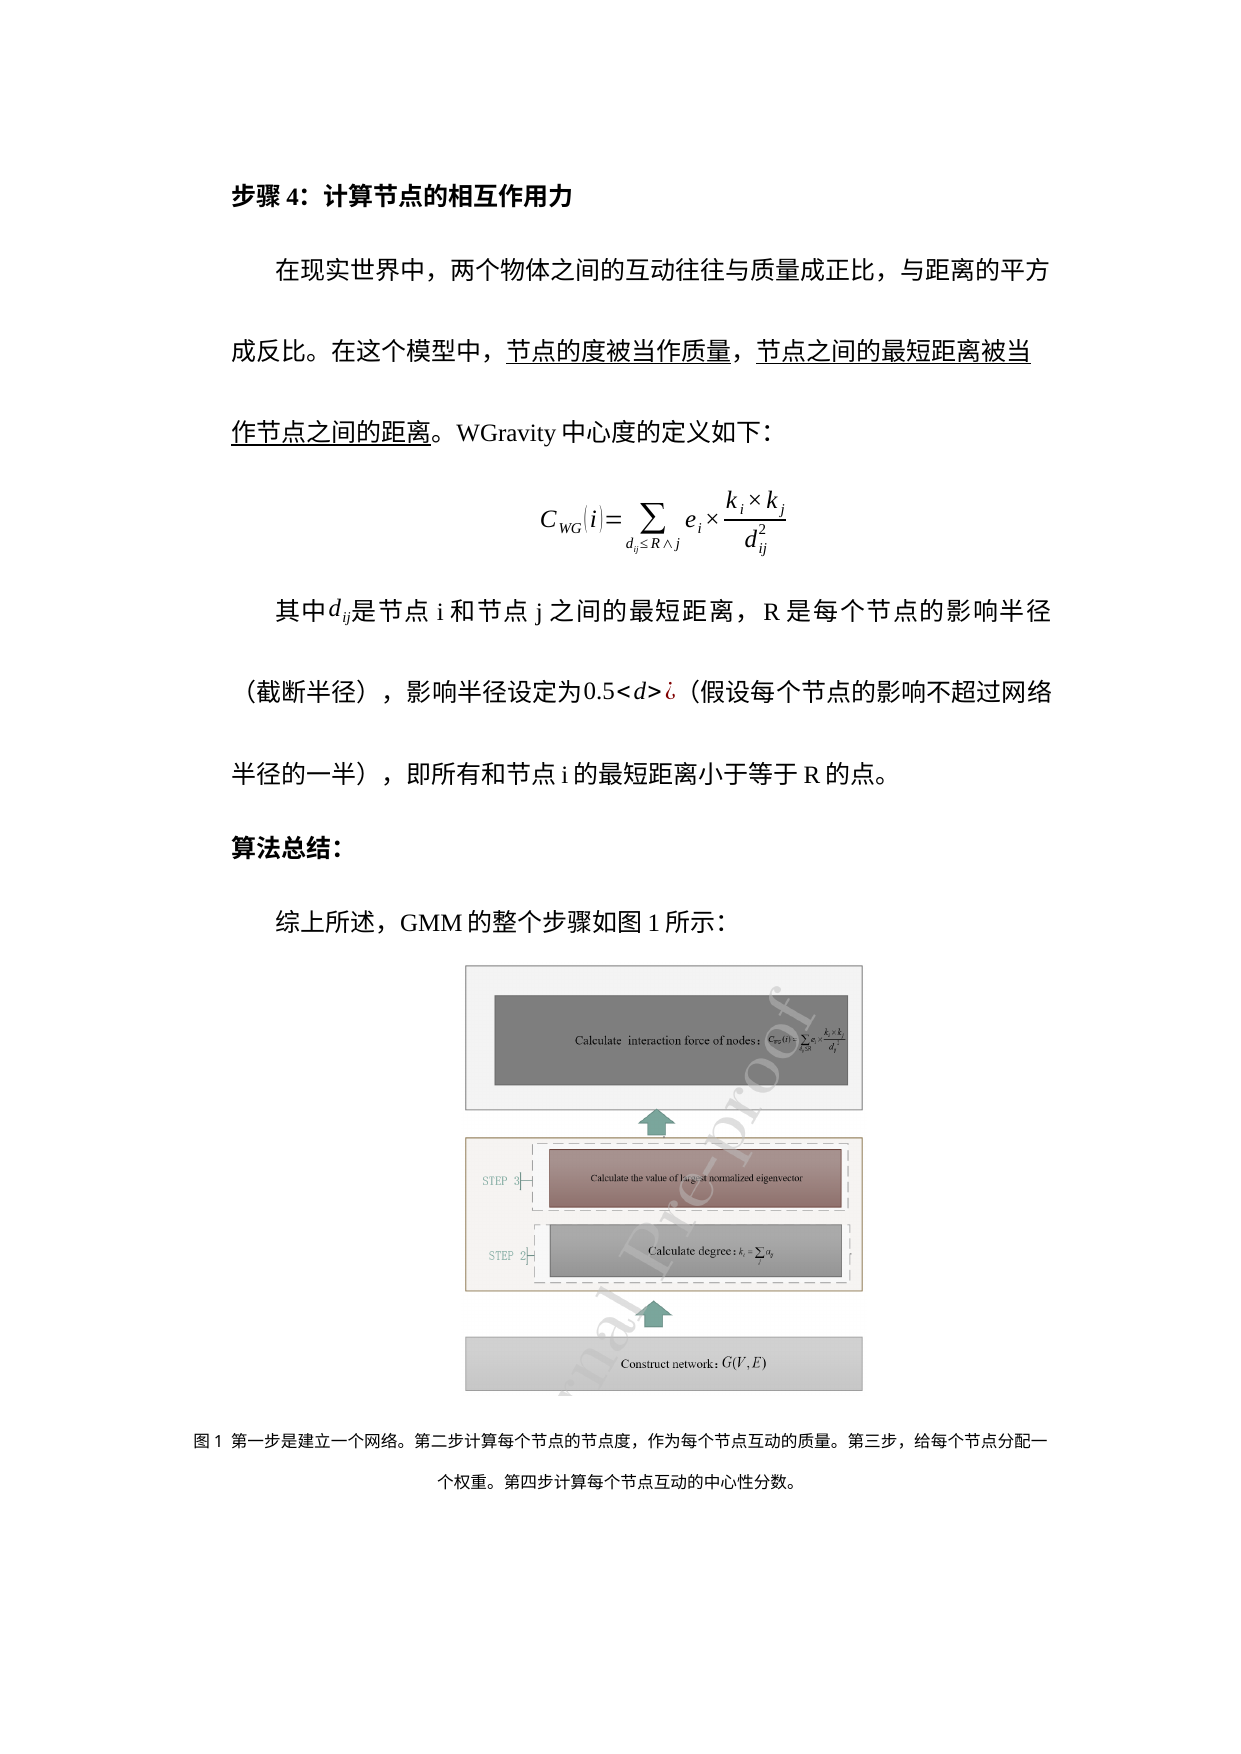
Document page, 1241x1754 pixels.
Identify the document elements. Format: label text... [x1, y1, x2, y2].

text 算法总结： [187, 814, 1053, 879]
picture [460, 962, 868, 1396]
text 图 1 第一步是建立一个网络。第二步计算每个节点的节点度，作为每个节点互动的质量。第三步，给每个节点分配一个权重。第四步计算每个节点互动的中心性分数。 [187, 1424, 1053, 1497]
text 综上所述，GMM的整个步骤如图1所示： [231, 888, 1053, 953]
text 其中是节点i和节点j之间的最短距离，R是每个节点的影响半径（截断半径），影响半径设定为（假设每个节点的影响不超过网络半径的一半），即所有和节点i的最短距离小于等于R的点。 [231, 577, 1053, 805]
text 在现实世界中，两个物体之间的互动往往与质量成正比，与距离的平方成反比。在这个模型中，节点的度被当作质量，节点之间的最短距离被当作节点之间的距离。WGravity中心度的定义如下： [231, 236, 1053, 463]
text 步骤4：计算节点的相互作用力 [187, 162, 1053, 227]
